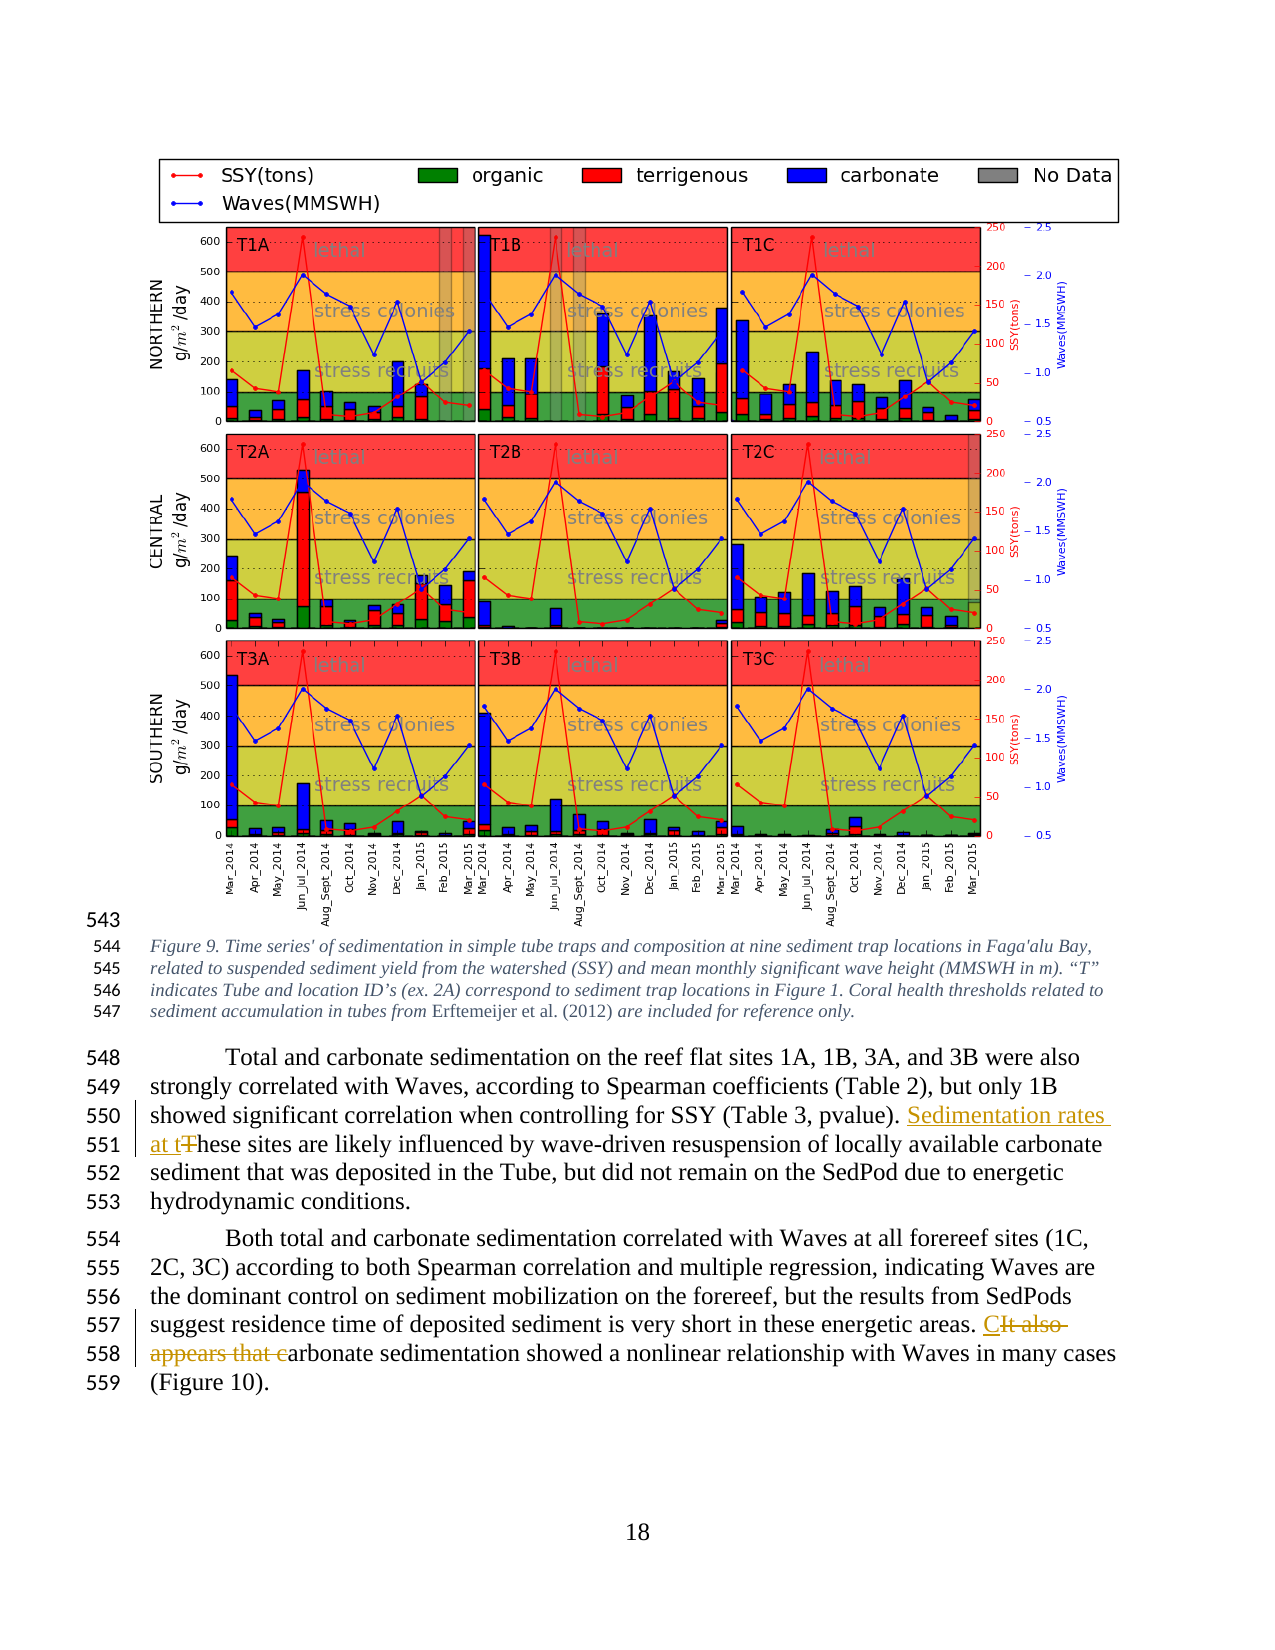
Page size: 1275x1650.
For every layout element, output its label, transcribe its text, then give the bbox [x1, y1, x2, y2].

text Both total and carbonate sedimentation correlated with Waves at all forereef sites (1C, 2C, 3C) according to both Spearman correlation and multiple regression, indicating Waves are the dominant control on sediment mobilization on the forereef, but the results from SedPods suggest residence time of deposited sediment is very short in these energetic areas. arbonate sedimentation showed a nonlinear relationship with Waves in many cases (Figure 10). [150, 1223, 1125, 1396]
picture [150, 150, 1125, 927]
text Figure 9. Time series' of sedimentation in simple tube traps and composition at nine sediment trap locations in Faga'alu Bay, related to suspended sediment yield from the watershed (SSY) and mean monthly significant wave height (MMSWH in m). “T” indicates Tube and location ID’s (ex. 2A) correspond to sediment trap locations in Figure 1. Coral health thresholds related to sediment accumulation in tubes from Erftemeijer et al. (2012) are included for reference only. [150, 935, 1125, 1022]
text Total and carbonate sedimentation on the reef flat sites 1A, 1B, 3A, and 3B were also strongly correlated with Waves, according to Spearman coefficients (Table 2), but only 1B showed significant correlation when controlling for SSY (Table 3, pvalue). hese sites are likely influenced by wave-driven resuspension of locally available carbonate sediment that was deposited in the Tube, but did not remain on the SedPod due to energetic hydrodynamic conditions. [150, 1042, 1125, 1215]
